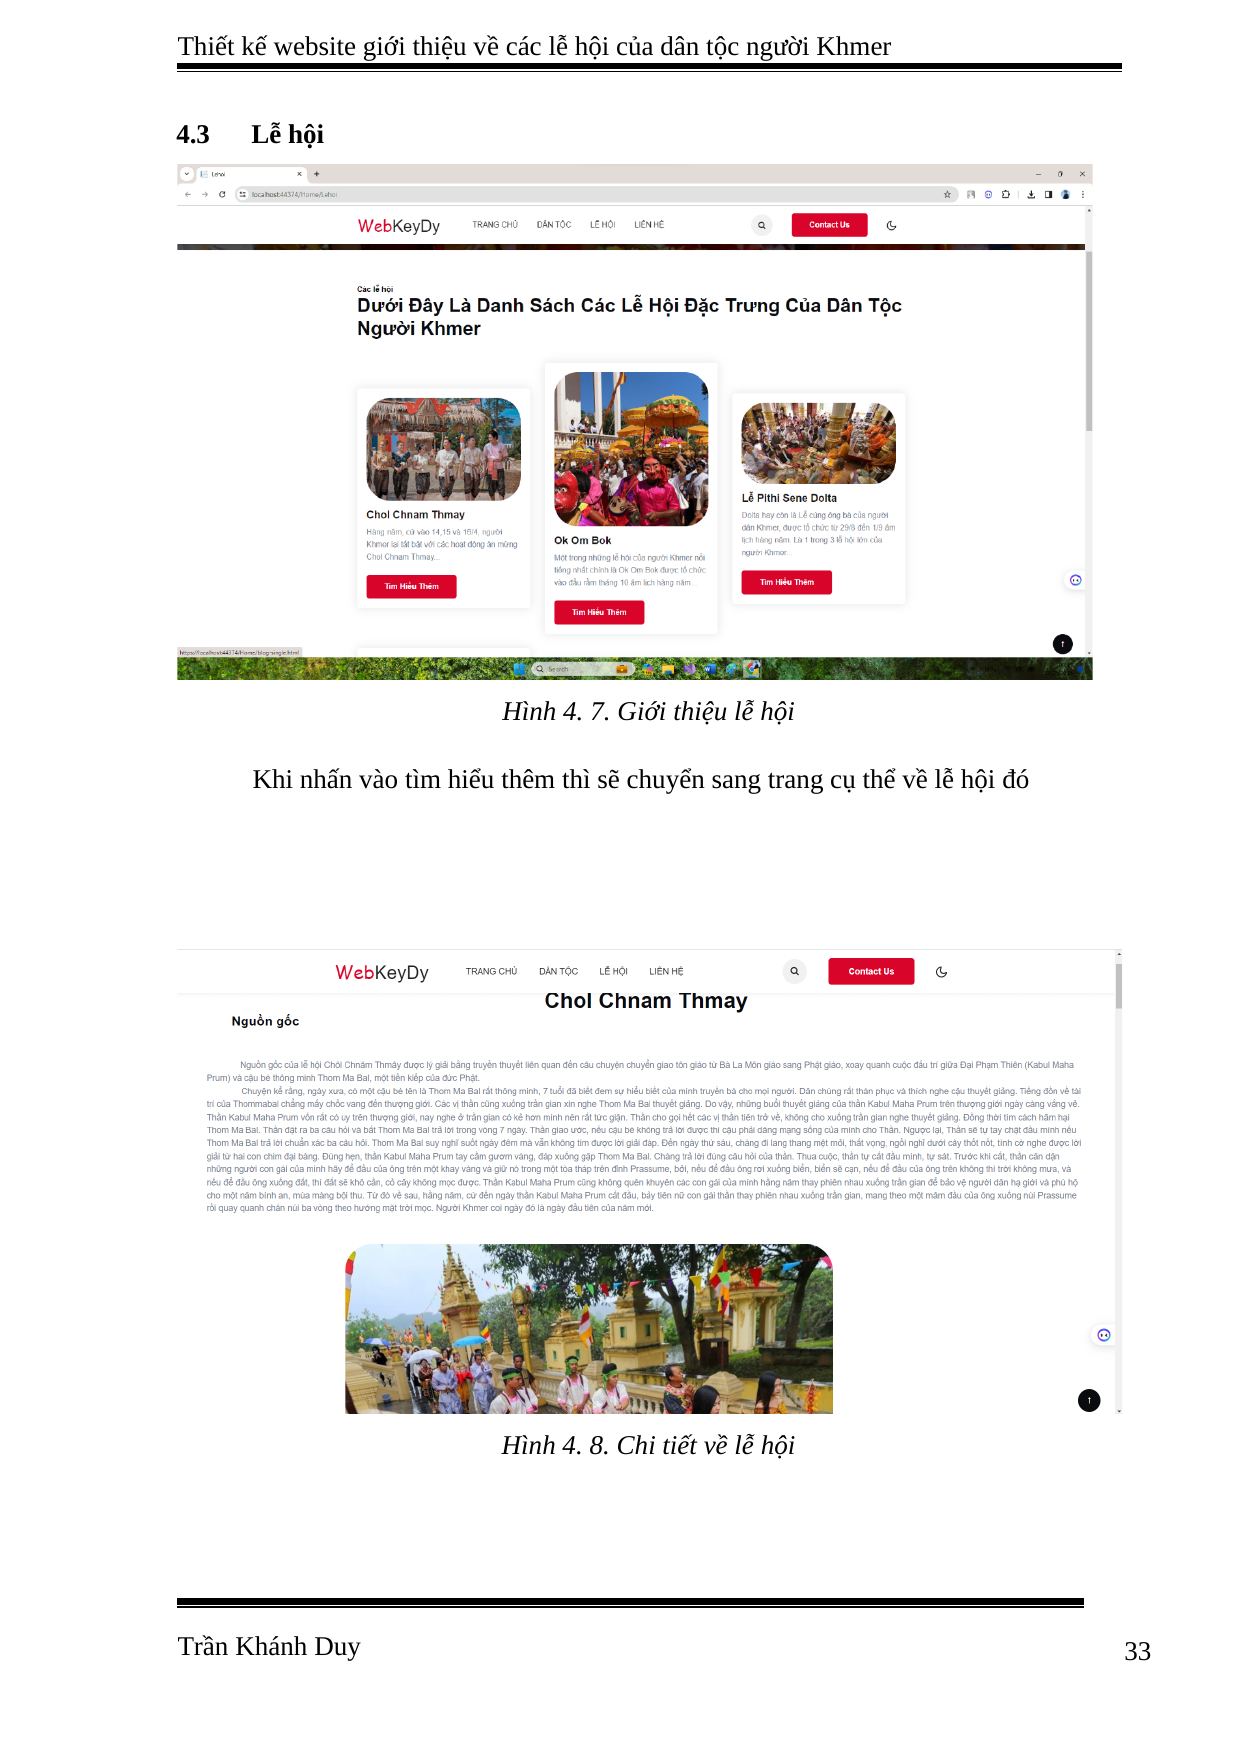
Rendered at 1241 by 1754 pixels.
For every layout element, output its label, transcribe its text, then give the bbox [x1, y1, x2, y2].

picture [177, 164, 1093, 680]
subtitle Lễ hội [176, 118, 1122, 149]
picture [177, 949, 1123, 1414]
text Khi nhấn vào tìm hiểu thêm thì sẽ chuyển sang trang cụ thể về lễ hội đó [177, 763, 1122, 794]
